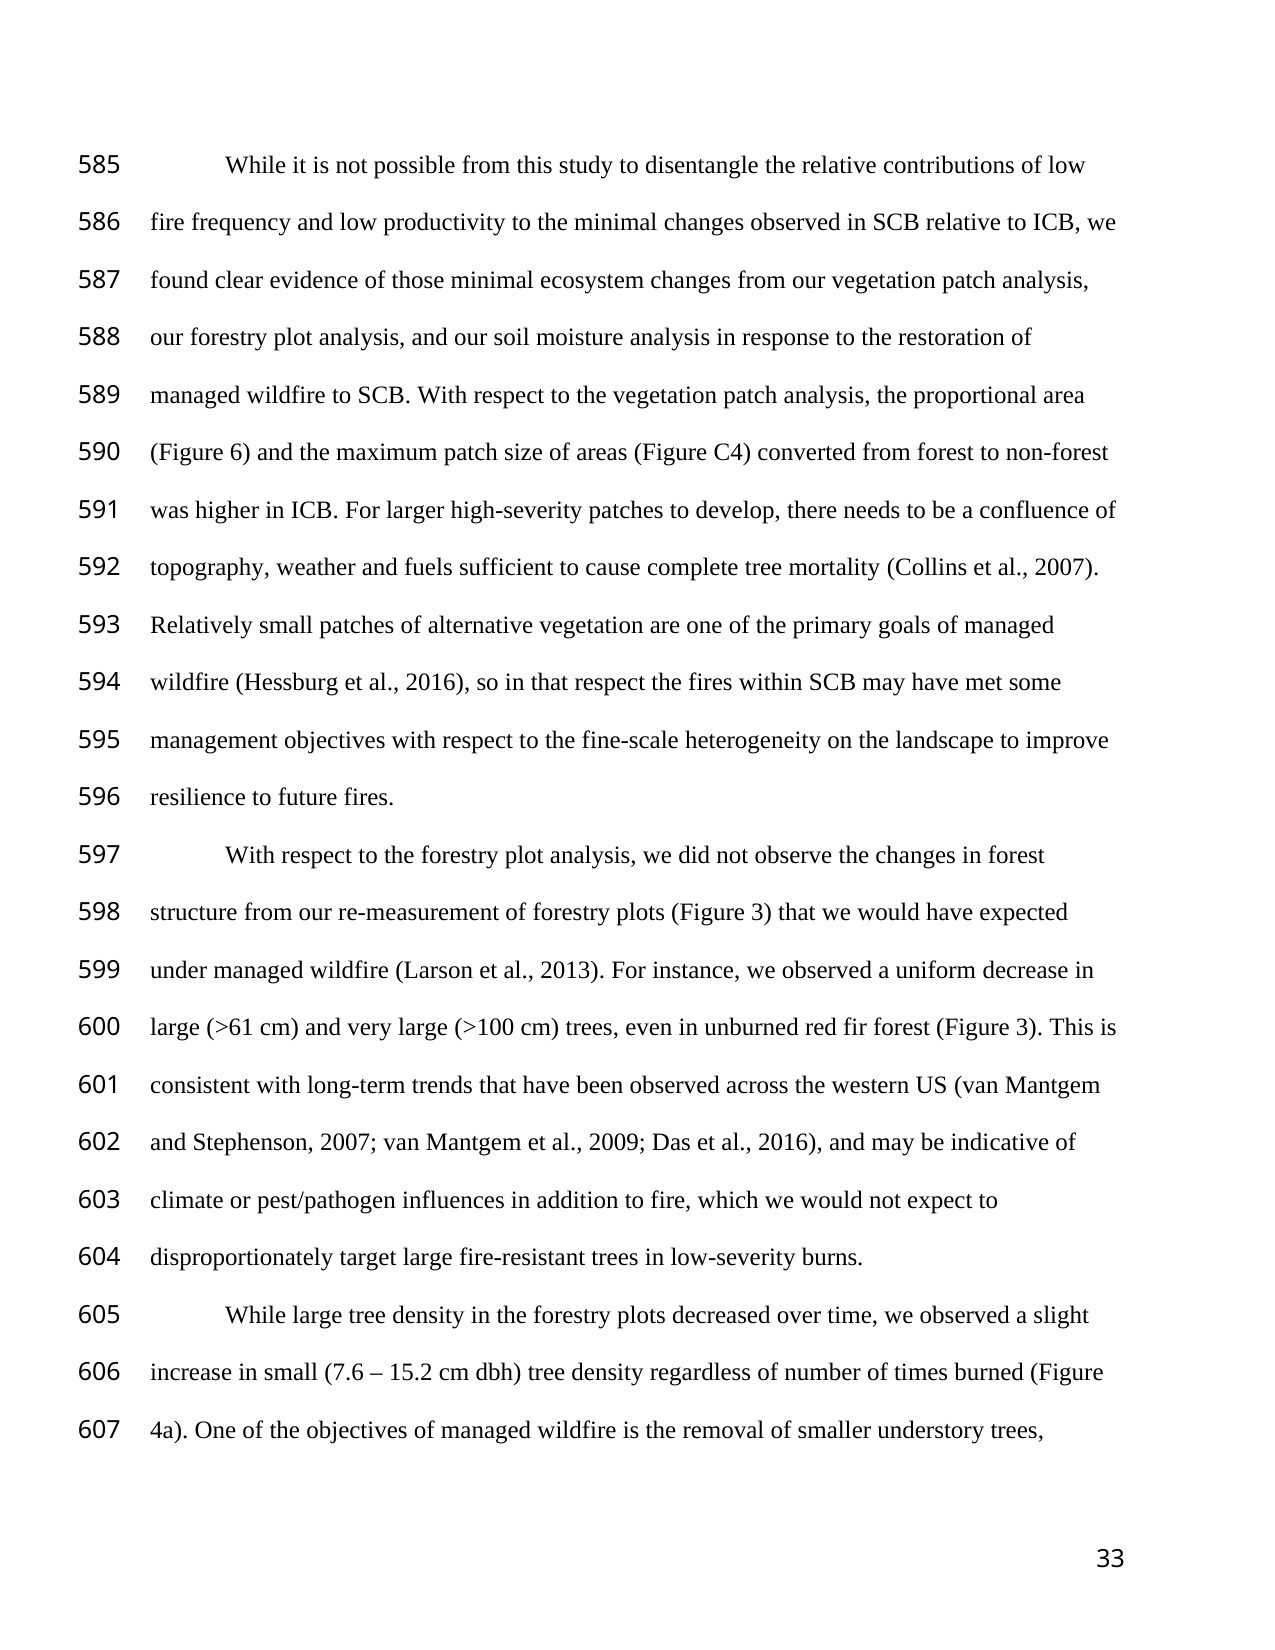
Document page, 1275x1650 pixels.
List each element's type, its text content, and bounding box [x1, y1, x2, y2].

text With respect to the forestry plot analysis, we did not observe the changes in forest structure from our re-measurement of forestry plots (Figure 3) that we would have expected under managed wildfire (Larson et al., 2013). For instance, we observed a uniform decrease in large (>61 cm) and very large (>100 cm) trees, even in unburned red fir forest (Figure 3). This is consistent with long-term trends that have been observed across the western US (van Mantgem and Stephenson, 2007; van Mantgem et al., 2009; Das et al., 2016), and may be indicative of climate or pest/pathogen influences in addition to fire, which we would not expect to disproportionately target large fire-resistant trees in low-severity burns. [150, 840, 1125, 1271]
text While it is not possible from this study to disentangle the relative contributions of low fire frequency and low productivity to the minimal changes observed in SCB relative to ICB, we found clear evidence of those minimal ecosystem changes from our vegetation patch analysis, our forestry plot analysis, and our soil moisture analysis in response to the restoration of managed wildfire to SCB. With respect to the vegetation patch analysis, the proportional area (Figure 6) and the maximum patch size of areas (Figure C4) converted from forest to non-forest was higher in ICB. For larger high-severity patches to develop, there needs to be a confluence of topography, weather and fuels sufficient to cause complete tree mortality (Collins et al., 2007). Relatively small patches of alternative vegetation are one of the primary goals of managed wildfire (Hessburg et al., 2016), so in that respect the fires within SCB may have met some management objectives with respect to the fine-scale heterogeneity on the landscape to improve resilience to future fires. [150, 150, 1125, 811]
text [150, 1300, 1125, 1444]
